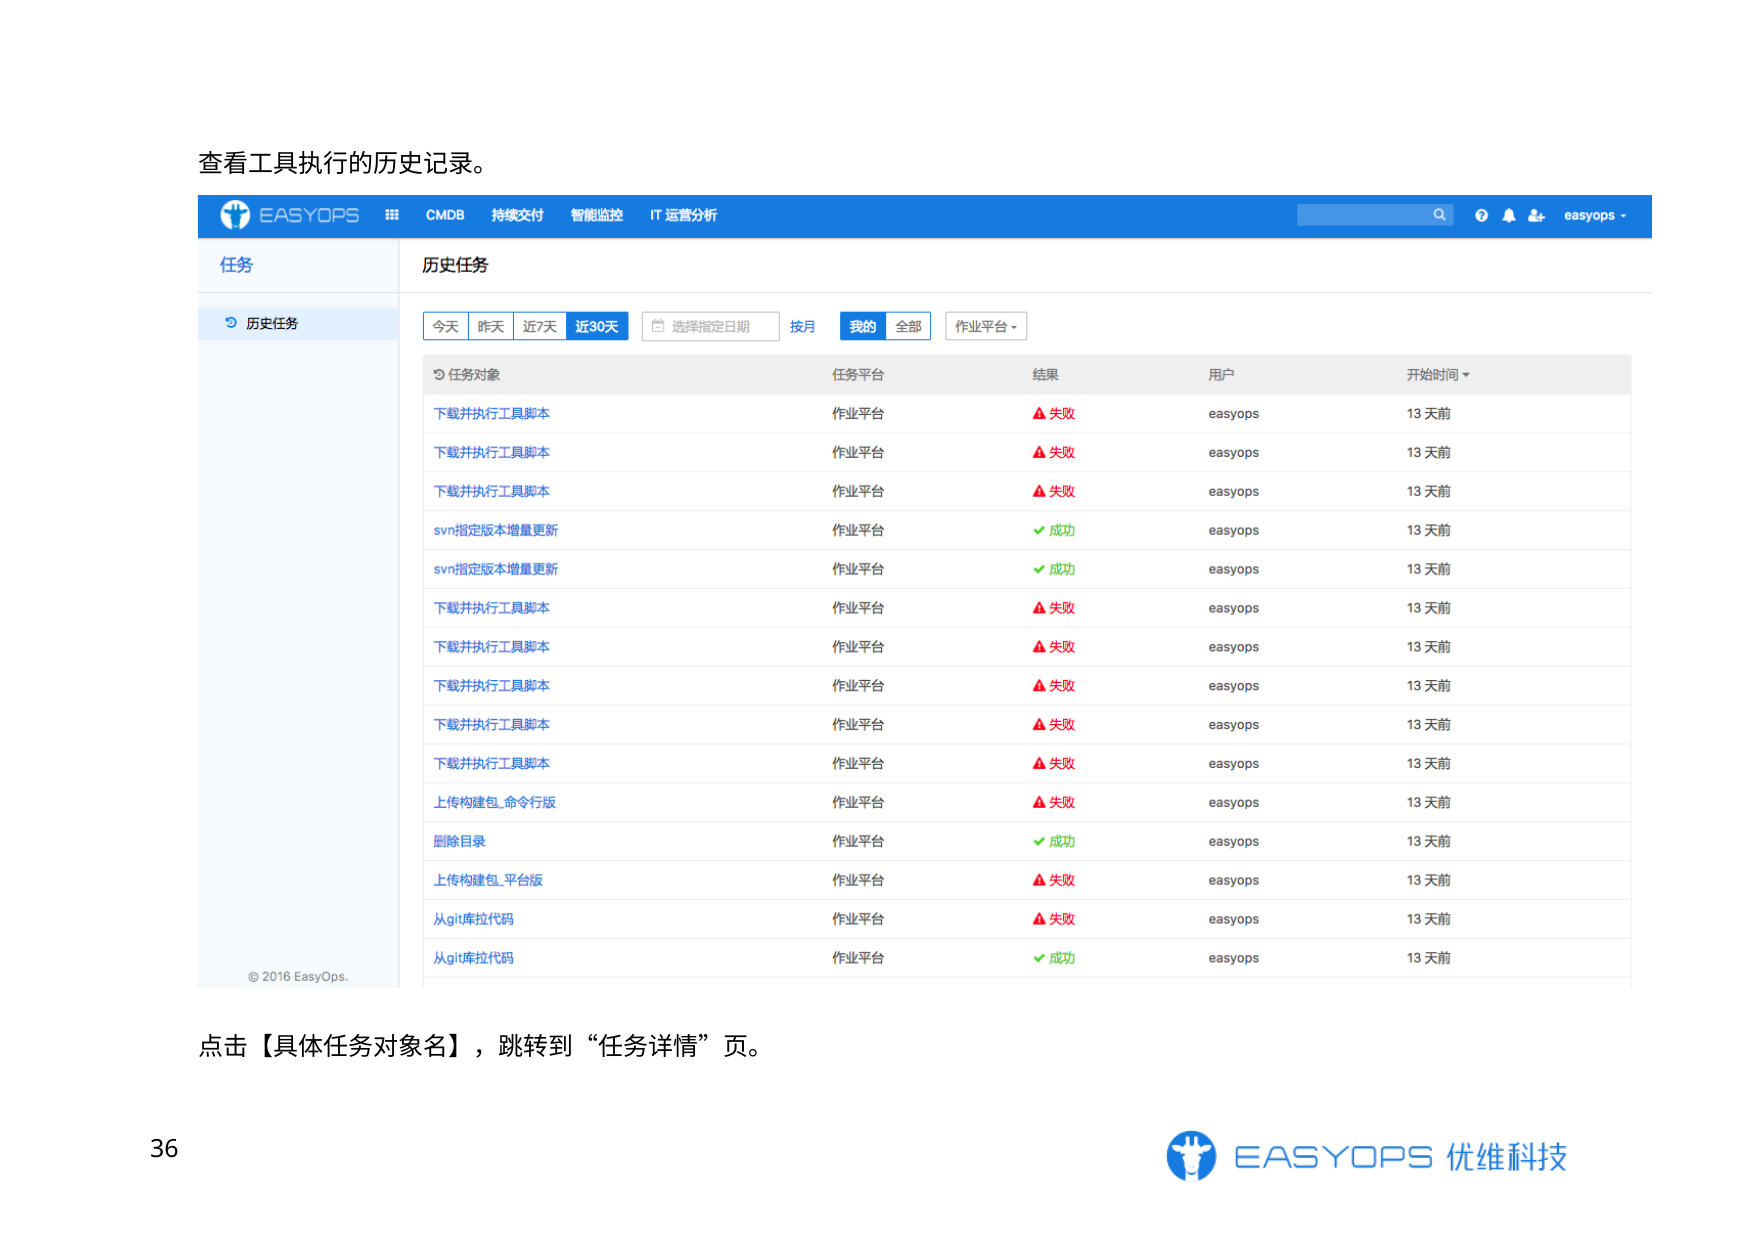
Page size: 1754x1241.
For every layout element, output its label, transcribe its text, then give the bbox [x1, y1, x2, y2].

picture [197, 195, 1652, 988]
picture [1166, 1130, 1567, 1182]
list 点击【具体任务对象名】，跳转到“任务详情”页。 [198, 1011, 1604, 1078]
list 查看工具执行的历史记录。 [198, 128, 1604, 195]
